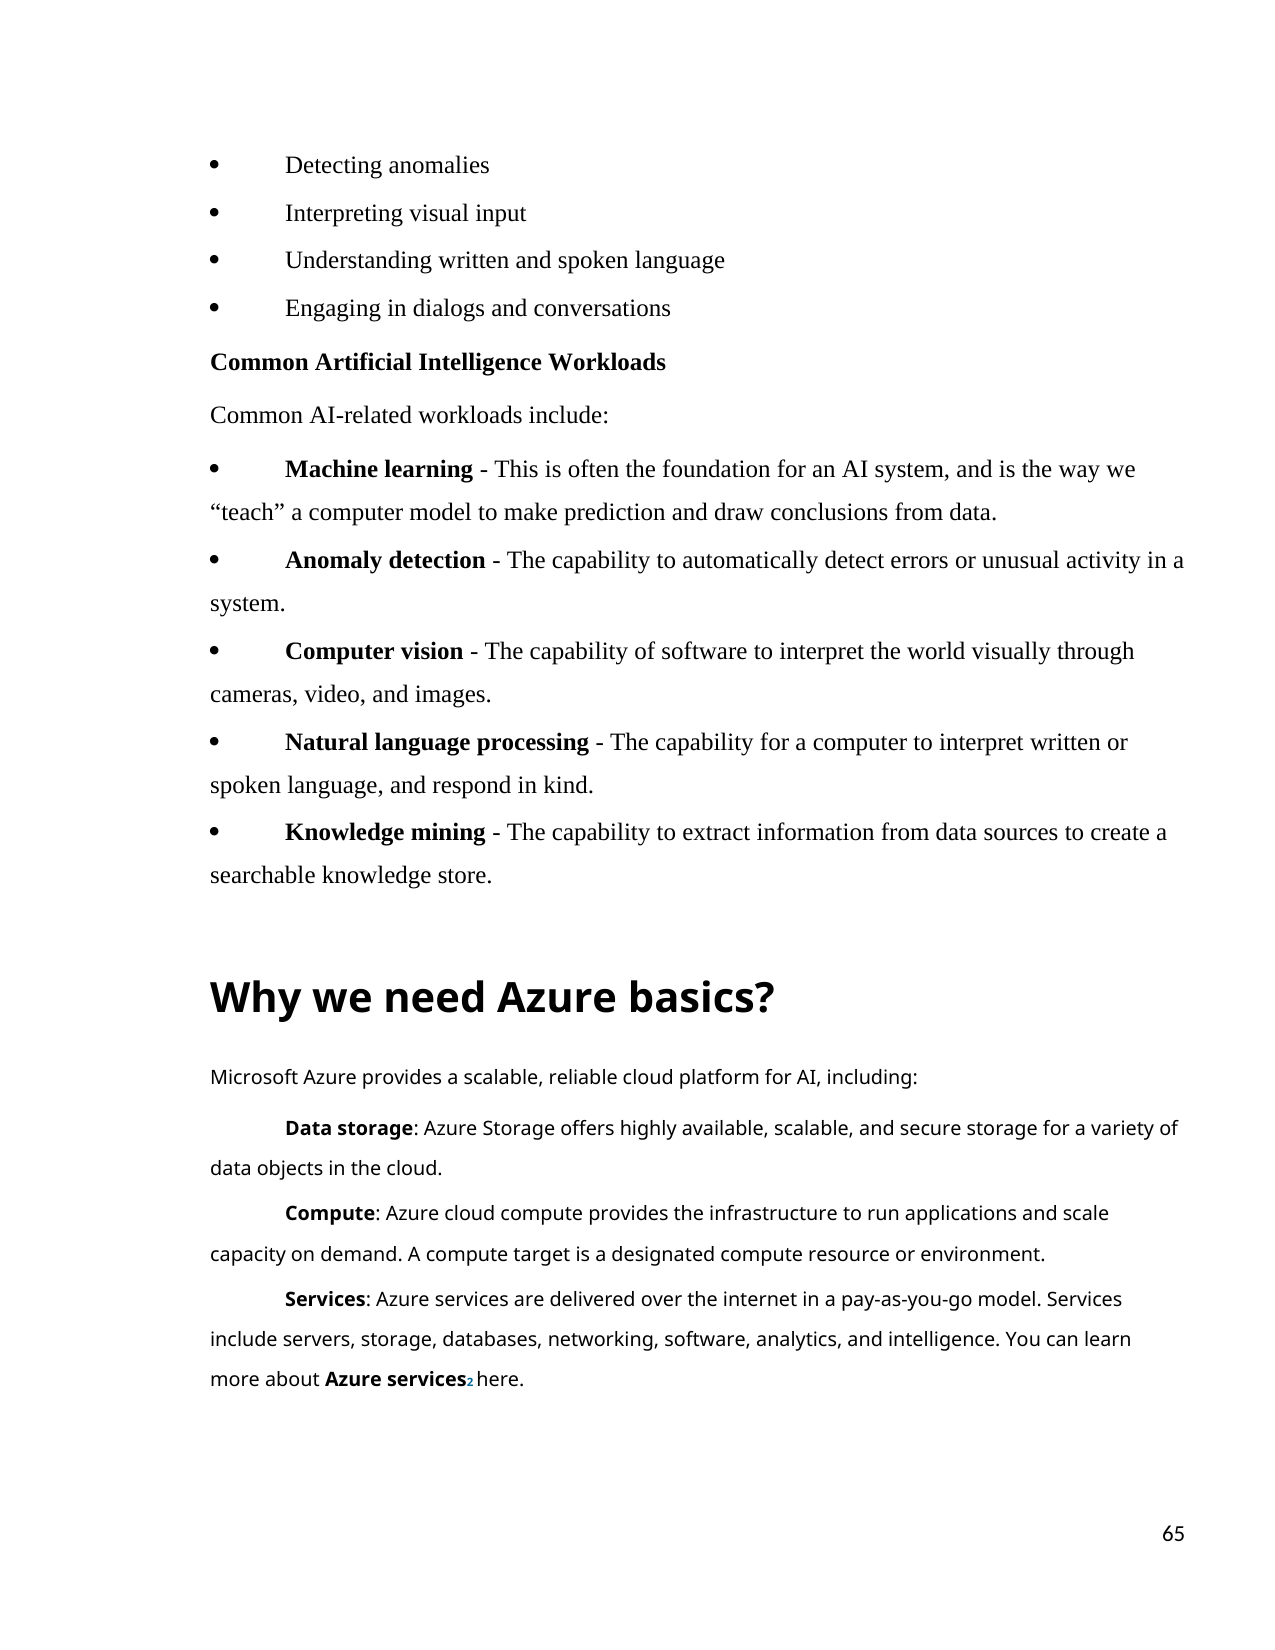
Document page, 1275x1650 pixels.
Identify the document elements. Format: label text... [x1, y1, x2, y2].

list Detecting anomalies [210, 150, 1185, 179]
list Understanding written and spoken language [210, 246, 1185, 274]
text Common AI-related workloads include: [210, 401, 1185, 429]
list Natural language processing - The capability for a computer to interpret written or spoken language, and respond in kind. [210, 727, 1185, 798]
list Services: Azure services are delivered over the internet in a pay-as-you-go model. Services include servers, storage, databases, networking, software, analytics, and intelligence. You can learn more about Azure services2 here. [210, 1285, 1185, 1393]
list Data storage: Azure Storage offers highly available, scalable, and secure storage for a variety of data objects in the cloud. [210, 1114, 1185, 1181]
list Machine learning - This is often the foundation for an AI system, and is the way we “teach” a computer model to make prediction and draw conclusions from data. [210, 454, 1185, 526]
list Interpreting visual input [210, 198, 1185, 227]
list Engaging in dialogs and conversations [210, 293, 1185, 322]
text Common Artificial Intelligence Workloads [210, 347, 1185, 376]
text Why we need Azure basics? [210, 968, 1185, 1024]
list Knowledge mining - The capability to extract information from data sources to create a searchable knowledge store. [210, 817, 1185, 889]
list Compute: Azure cloud compute provides the infrastructure to run applications and scale capacity on demand. A compute target is a designated compute resource or environment. [210, 1199, 1185, 1267]
list Anomaly detection - The capability to automatically detect errors or unusual activity in a system. [210, 545, 1185, 617]
text Microsoft Azure provides a scalable, reliable cloud platform for AI, including: [210, 1063, 1185, 1090]
list Computer vision - The capability of software to interpret the world visually through cameras, video, and images. [210, 636, 1185, 708]
